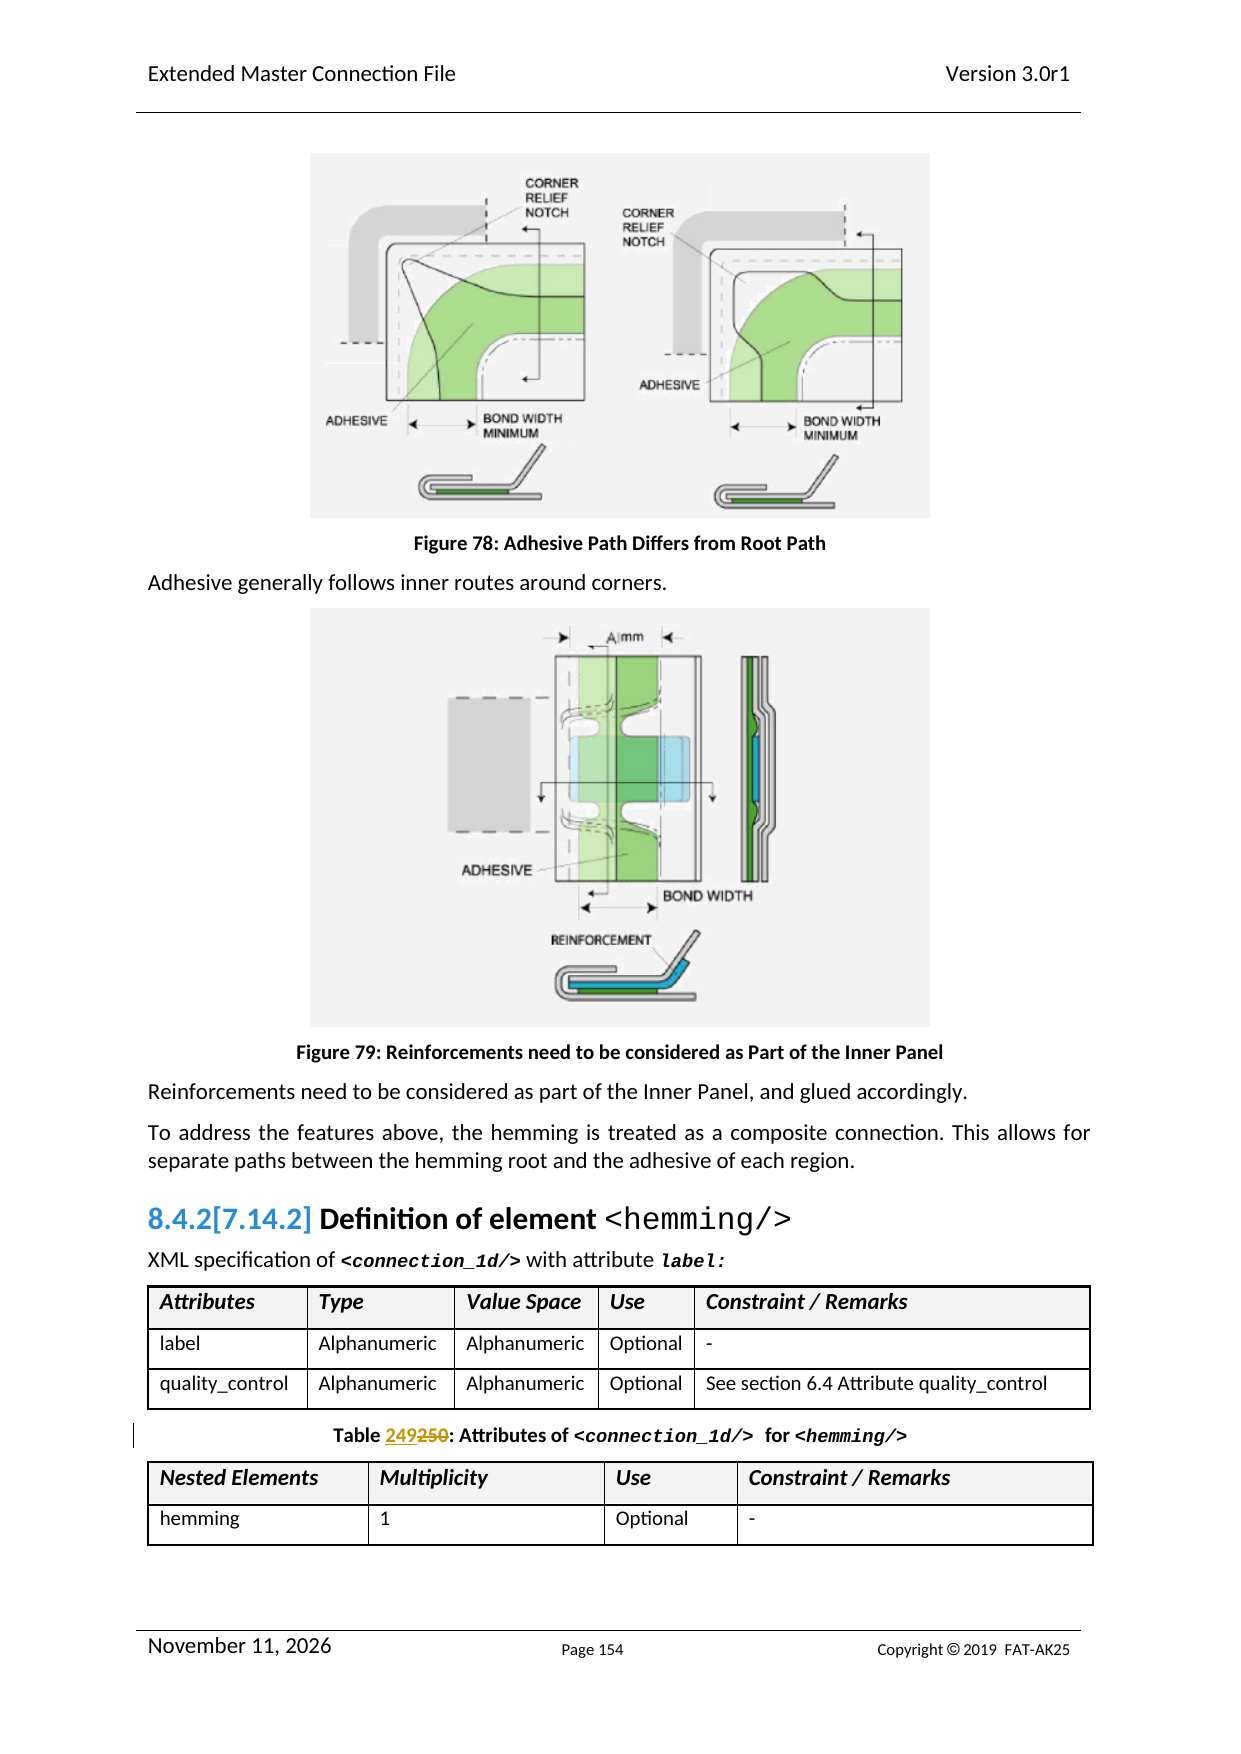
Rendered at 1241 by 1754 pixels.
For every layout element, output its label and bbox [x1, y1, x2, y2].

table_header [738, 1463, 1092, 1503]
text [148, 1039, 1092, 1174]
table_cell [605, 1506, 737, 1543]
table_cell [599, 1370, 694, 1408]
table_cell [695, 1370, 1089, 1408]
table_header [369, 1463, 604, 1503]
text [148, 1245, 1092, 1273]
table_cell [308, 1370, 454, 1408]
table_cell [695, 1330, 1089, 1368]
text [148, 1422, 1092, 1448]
picture [310, 608, 931, 1027]
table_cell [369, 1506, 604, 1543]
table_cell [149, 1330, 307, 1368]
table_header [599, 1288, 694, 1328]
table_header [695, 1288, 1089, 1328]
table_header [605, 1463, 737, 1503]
picture [310, 153, 931, 518]
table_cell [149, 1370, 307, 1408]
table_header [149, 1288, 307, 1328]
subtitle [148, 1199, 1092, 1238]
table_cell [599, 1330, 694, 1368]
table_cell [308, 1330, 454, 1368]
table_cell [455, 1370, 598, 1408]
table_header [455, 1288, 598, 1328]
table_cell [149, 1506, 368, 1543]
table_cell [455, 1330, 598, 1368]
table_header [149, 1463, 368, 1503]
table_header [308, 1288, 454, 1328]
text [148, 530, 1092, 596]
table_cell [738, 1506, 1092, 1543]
